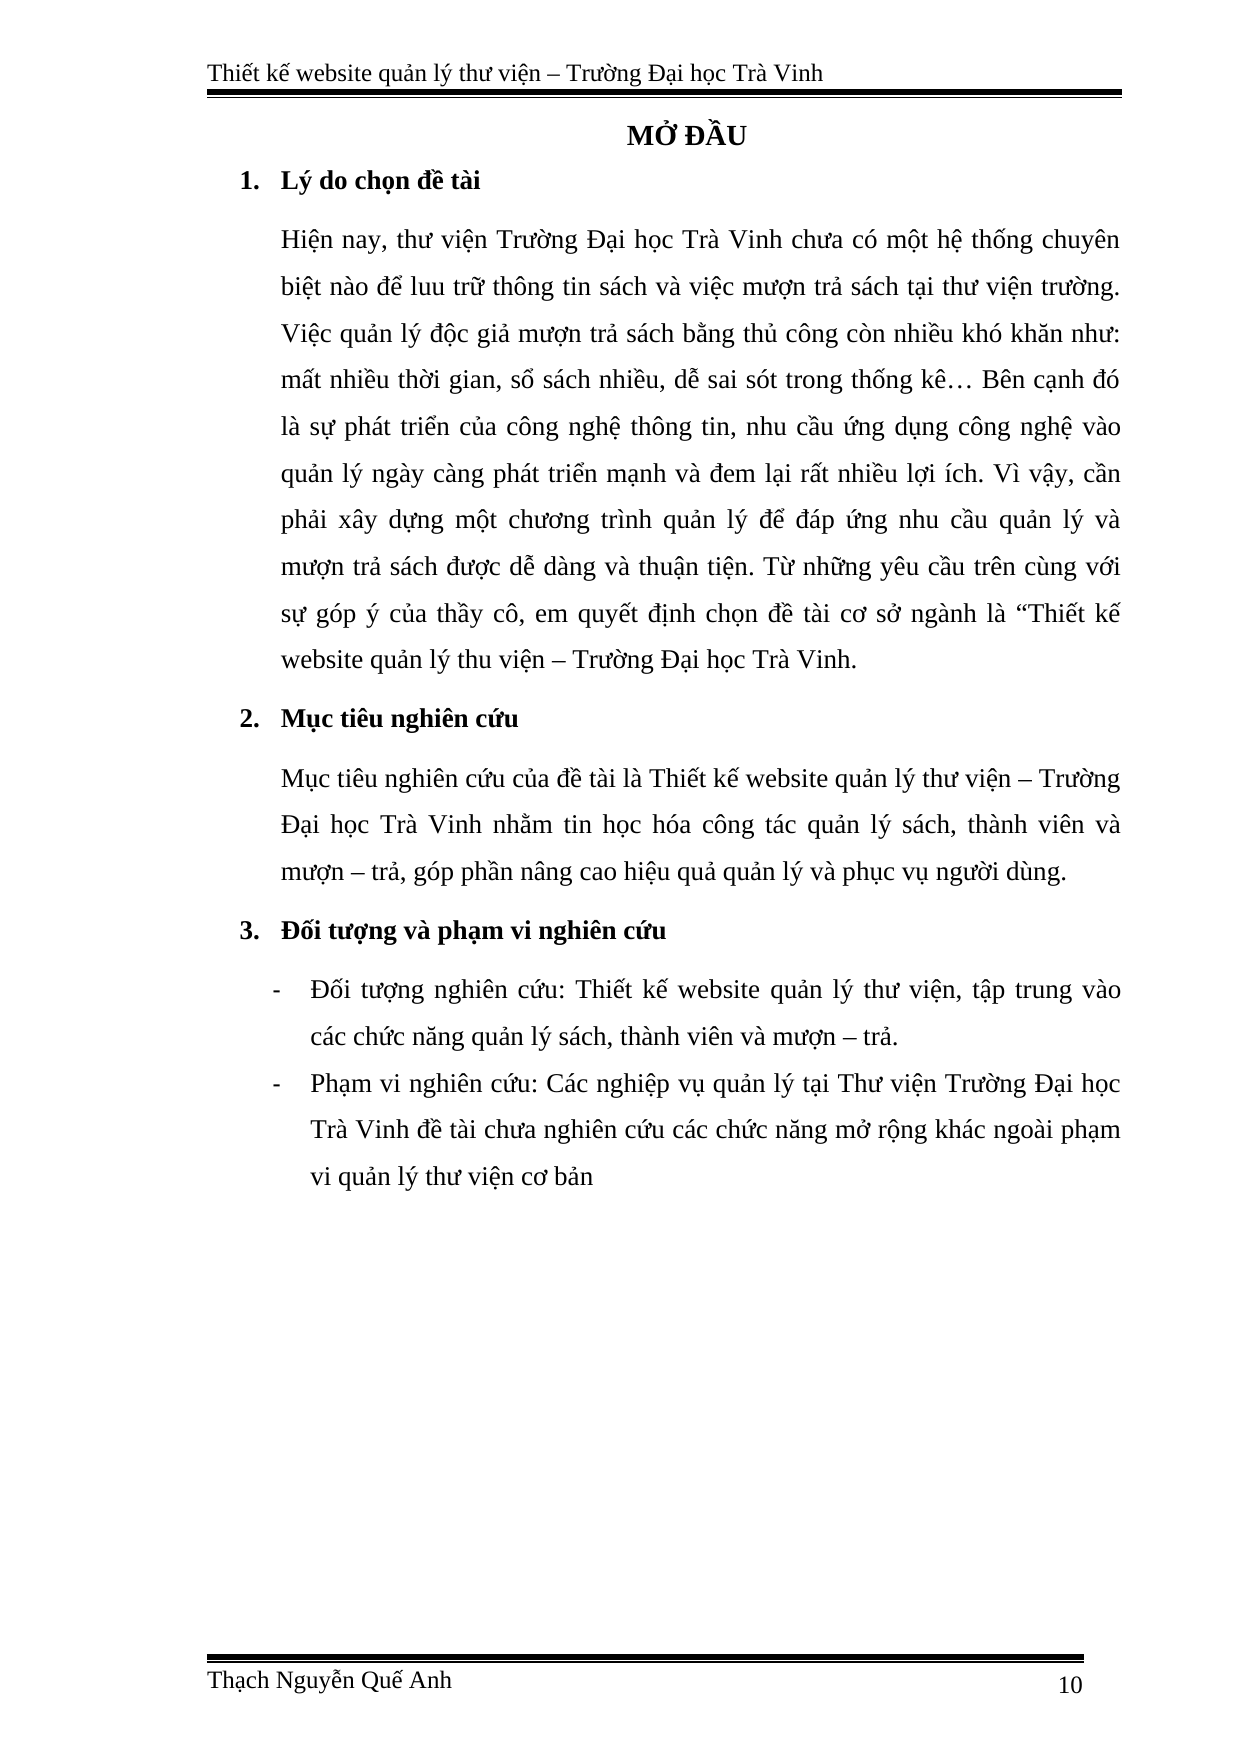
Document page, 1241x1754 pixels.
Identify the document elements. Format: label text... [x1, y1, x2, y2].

list Đối tượng nghiên cứu: Thiết kế website quản lý thư viện, tập trung vào các chức năng quản lý sách, thành viên và mượn – trả. [273, 973, 1122, 1051]
list Lý do chọn đề tài [239, 164, 1122, 195]
text Hiện nay, thư viện Trường Đại học Trà Vinh chưa có một hệ thống chuyên biệt nào để luu trữ thông tin sách và việc mượn trả sách tại thư viện trường. Việc quản lý độc giả mượn trả sách bằng thủ công còn nhiều khó khăn như: mất nhiều thời gian, sổ sách nhiều, dễ sai sót trong thống kê… Bên cạnh đó là sự phát triển của công nghệ thông tin, nhu cầu ứng dụng công nghệ vào quản lý ngày càng phát triển mạnh và đem lại rất nhiều lợi ích. Vì vậy, cần phải xây dựng một chương trình quản lý để đáp ứng nhu cầu quản lý và mượn trả sách được dễ dàng và thuận tiện. Từ những yêu cầu trên cùng với sự góp ý của thầy cô, em quyết định chọn đề tài cơ sở ngành là “Thiết kế website quản lý thu viện – Trường Đại học Trà Vinh. [281, 223, 1122, 674]
list Phạm vi nghiên cứu: Các nghiệp vụ quản lý tại Thư viện Trường Đại học Trà Vinh đề tài chưa nghiên cứu các chức năng mở rộng khác ngoài phạm vi quản lý thư viện cơ bản [273, 1067, 1122, 1191]
list Mục tiêu nghiên cứu [239, 702, 1122, 734]
text Mục tiêu nghiên cứu của đề tài là Thiết kế website quản lý thư viện – Trường Đại học Trà Vinh nhằm tin học hóa công tác quản lý sách, thành viên và mượn – trả, góp phần nâng cao hiệu quả quản lý và phục vụ người dùng. [281, 762, 1122, 886]
list Đối tượng và phạm vi nghiên cứu [239, 914, 1122, 945]
subtitle MỞ ĐẦU [252, 118, 1122, 152]
